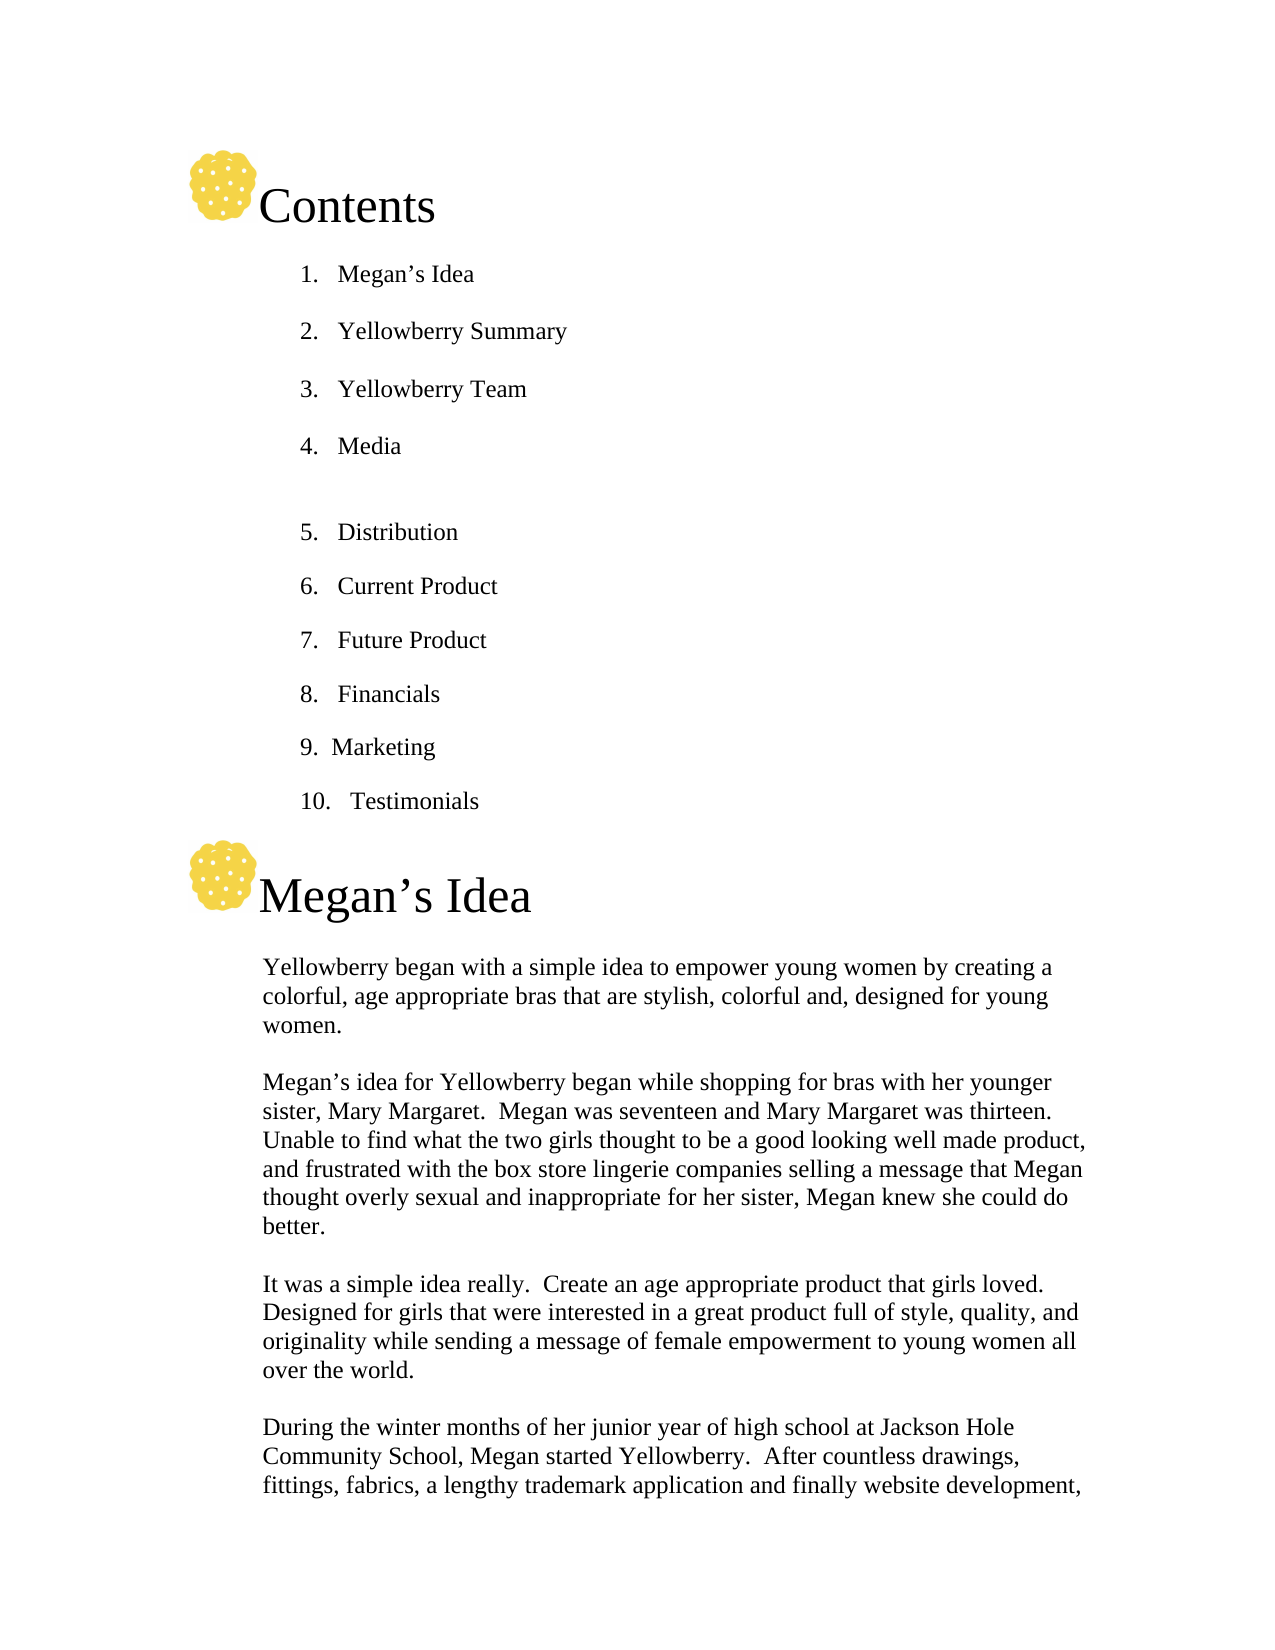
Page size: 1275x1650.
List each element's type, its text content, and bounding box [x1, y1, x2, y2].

list Megan’s Idea [300, 259, 1087, 287]
list Yellowberry Summary [300, 316, 1087, 345]
text Megan’s idea for Yellowberry began while shopping for bras with her younger sister, Mary Margaret. Megan was seventeen and Mary Margaret was thirteen. Unable to find what the two girls thought to be a good looking well made product, and frustrated with the box store lingerie companies selling a message that Megan thought overly sexual and inappropriate for her sister, Megan knew she could do better. [262, 1067, 1087, 1240]
list Yellowberry Team [300, 374, 1087, 402]
list Distribution [300, 517, 1087, 546]
picture [187, 150, 259, 223]
text Yellowberry began with a simple idea to empower young women by creating a colorful, age appropriate bras that are stylish, colorful and, designed for young women. [262, 952, 1087, 1039]
text Megan’s Idea [187, 840, 1087, 924]
text It was a simple idea really. Create an age appropriate product that girls loved. Designed for girls that were interested in a great product full of style, quality, and originality while sending a message of female empowerment to young women all over the world. [262, 1269, 1087, 1384]
text 6. Current Product [225, 571, 1087, 600]
text 7. Future Product [225, 625, 1087, 654]
picture [187, 840, 259, 913]
text Contents [187, 150, 1087, 234]
text 9. Marketing [262, 732, 1087, 761]
text 8. Financials [262, 679, 1087, 707]
list Media [300, 431, 1087, 489]
text 10. Testimonials [225, 786, 1087, 815]
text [262, 1412, 1087, 1499]
